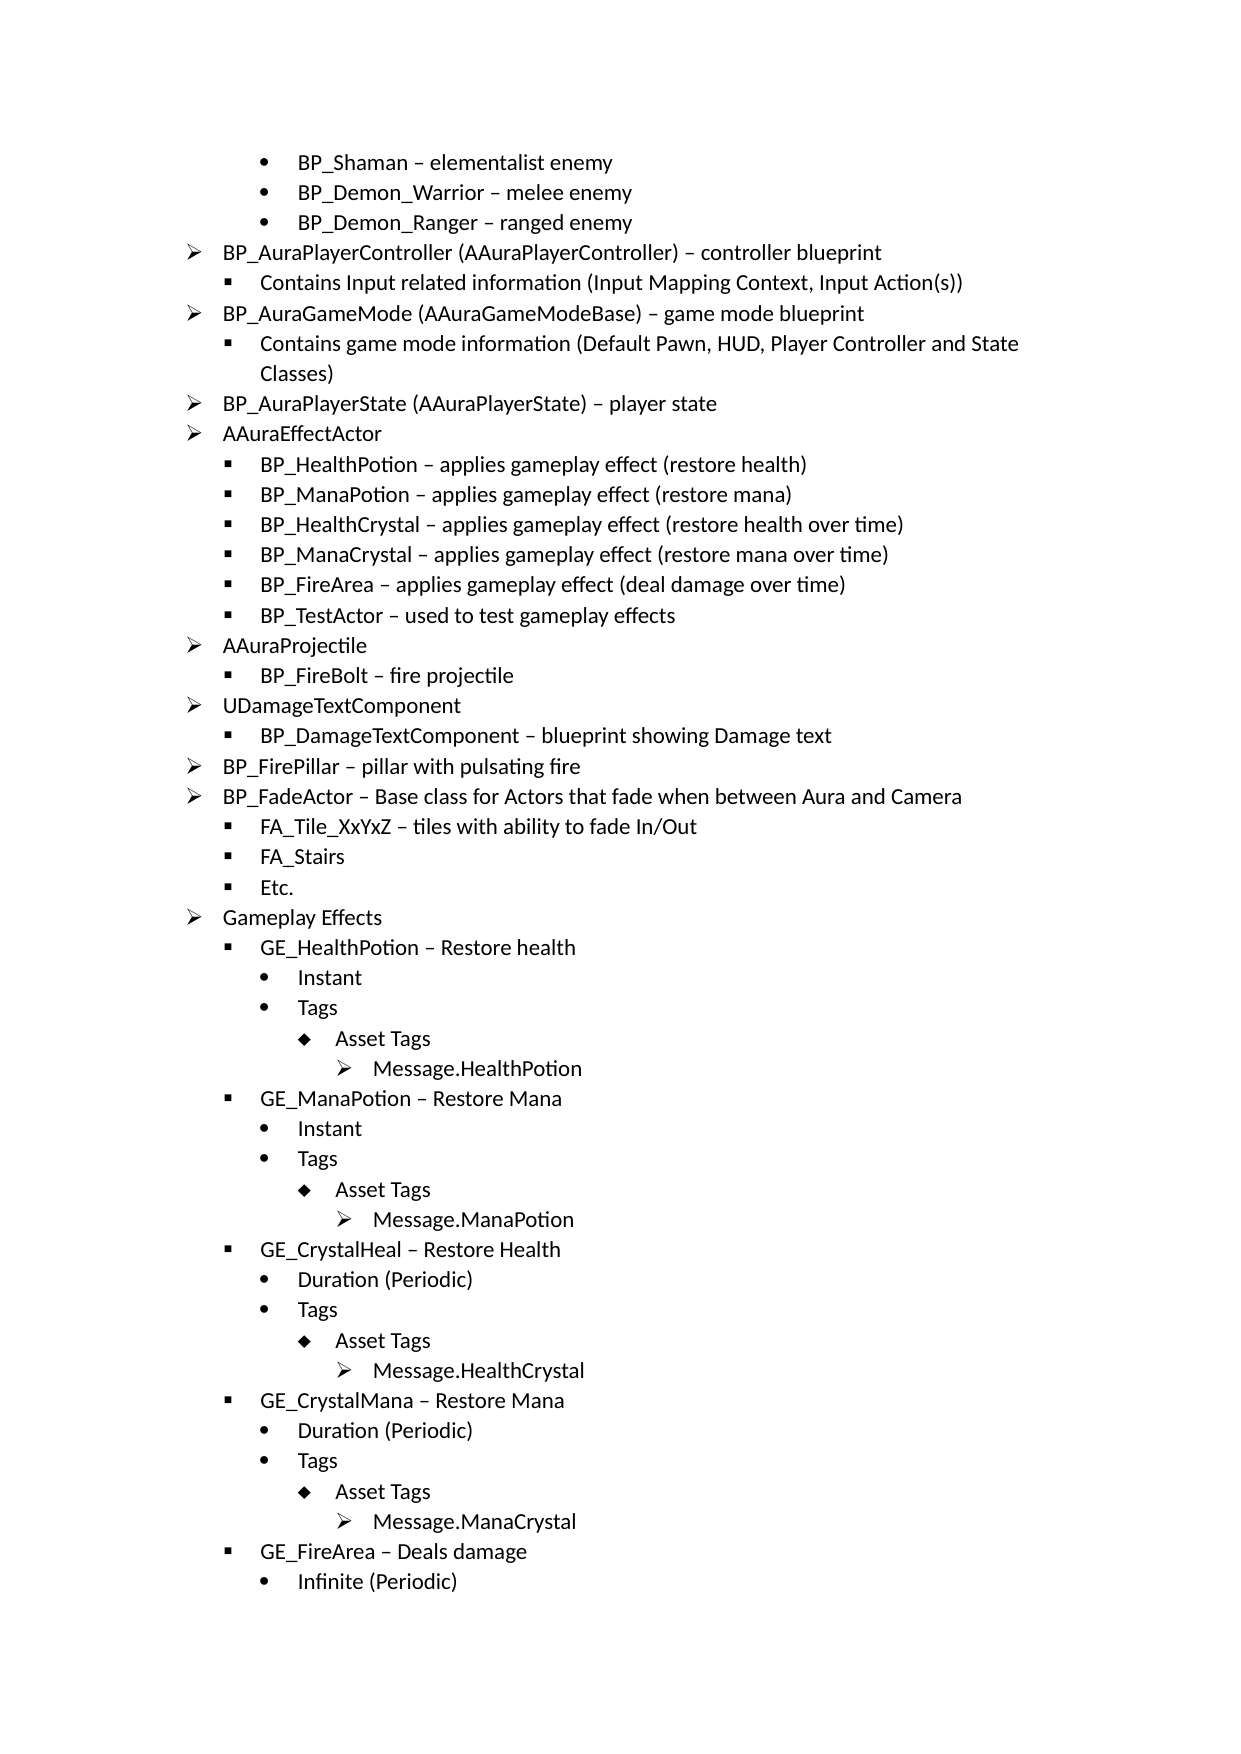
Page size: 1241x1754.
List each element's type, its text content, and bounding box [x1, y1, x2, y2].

list Asset Tags [298, 1477, 1093, 1505]
list BP_HealthCrystal – applies gameplay effect (restore health over time) [223, 510, 1093, 538]
list BP_FireBolt – fire projectile [223, 661, 1093, 689]
list Etc. [223, 873, 1093, 901]
list FA_Stairs [223, 842, 1093, 870]
list Tags [260, 993, 1093, 1021]
list Message.ManaPotion [335, 1205, 1093, 1233]
list FA_Tile_XxYxZ – tiles with ability to fade In/Out [223, 812, 1093, 840]
list BP_AuraGameMode (AAuraGameModeBase) – game mode blueprint [185, 299, 1093, 327]
list BP_Demon_Ranger – ranged enemy [260, 208, 1093, 236]
list BP_AuraPlayerState (AAuraPlayerState) – player state [185, 389, 1093, 417]
list BP_HealthPotion – applies gameplay effect (restore health) [223, 450, 1093, 478]
list Message.HealthCrystal [335, 1356, 1093, 1384]
list BP_Demon_Warrior – melee enemy [260, 178, 1093, 206]
list BP_Shaman – elementalist enemy [260, 148, 1093, 176]
list GE_HealthPotion – Restore health [223, 933, 1093, 961]
list Gameplay Effects [185, 903, 1093, 931]
list BP_FadeActor – Base class for Actors that fade when between Aura and Camera [185, 782, 1093, 810]
list GE_FireArea – Deals damage [223, 1537, 1093, 1565]
list Message.HealthPotion [335, 1054, 1093, 1082]
list Infinite (Periodic) [260, 1567, 1093, 1595]
list BP_AuraPlayerController (AAuraPlayerController) – controller blueprint [185, 238, 1093, 266]
list UDamageTextComponent [185, 691, 1093, 719]
list Duration (Periodic) [260, 1416, 1093, 1444]
list Tags [260, 1447, 1093, 1474]
list Instant [260, 963, 1093, 991]
list Asset Tags [298, 1024, 1093, 1052]
list Contains Input related information (Input Mapping Context, Input Action(s)) [223, 268, 1093, 296]
list AAuraEffectActor [185, 419, 1093, 447]
list GE_CrystalMana – Restore Mana [223, 1386, 1093, 1414]
list BP_TestActor – used to test gameplay effects [223, 601, 1093, 629]
list BP_ManaCrystal – applies gameplay effect (restore mana over time) [223, 540, 1093, 568]
list BP_DamageTextComponent – blueprint showing Damage text [223, 722, 1093, 749]
list Tags [260, 1144, 1093, 1172]
list BP_FireArea – applies gameplay effect (deal damage over time) [223, 571, 1093, 598]
list AAuraProjectile [185, 631, 1093, 659]
list Asset Tags [298, 1326, 1093, 1354]
list GE_CrystalHeal – Restore Health [223, 1235, 1093, 1263]
list Duration (Periodic) [260, 1265, 1093, 1293]
list Tags [260, 1296, 1093, 1323]
list Contains game mode information (Default Pawn, HUD, Player Controller and State Classes) [223, 329, 1093, 387]
list GE_ManaPotion – Restore Mana [223, 1084, 1093, 1112]
list BP_ManaPotion – applies gameplay effect (restore mana) [223, 480, 1093, 508]
list Instant [260, 1114, 1093, 1142]
list Message.ManaCrystal [335, 1507, 1093, 1535]
list BP_FirePillar – pillar with pulsating fire [185, 752, 1093, 780]
list Asset Tags [298, 1175, 1093, 1203]
